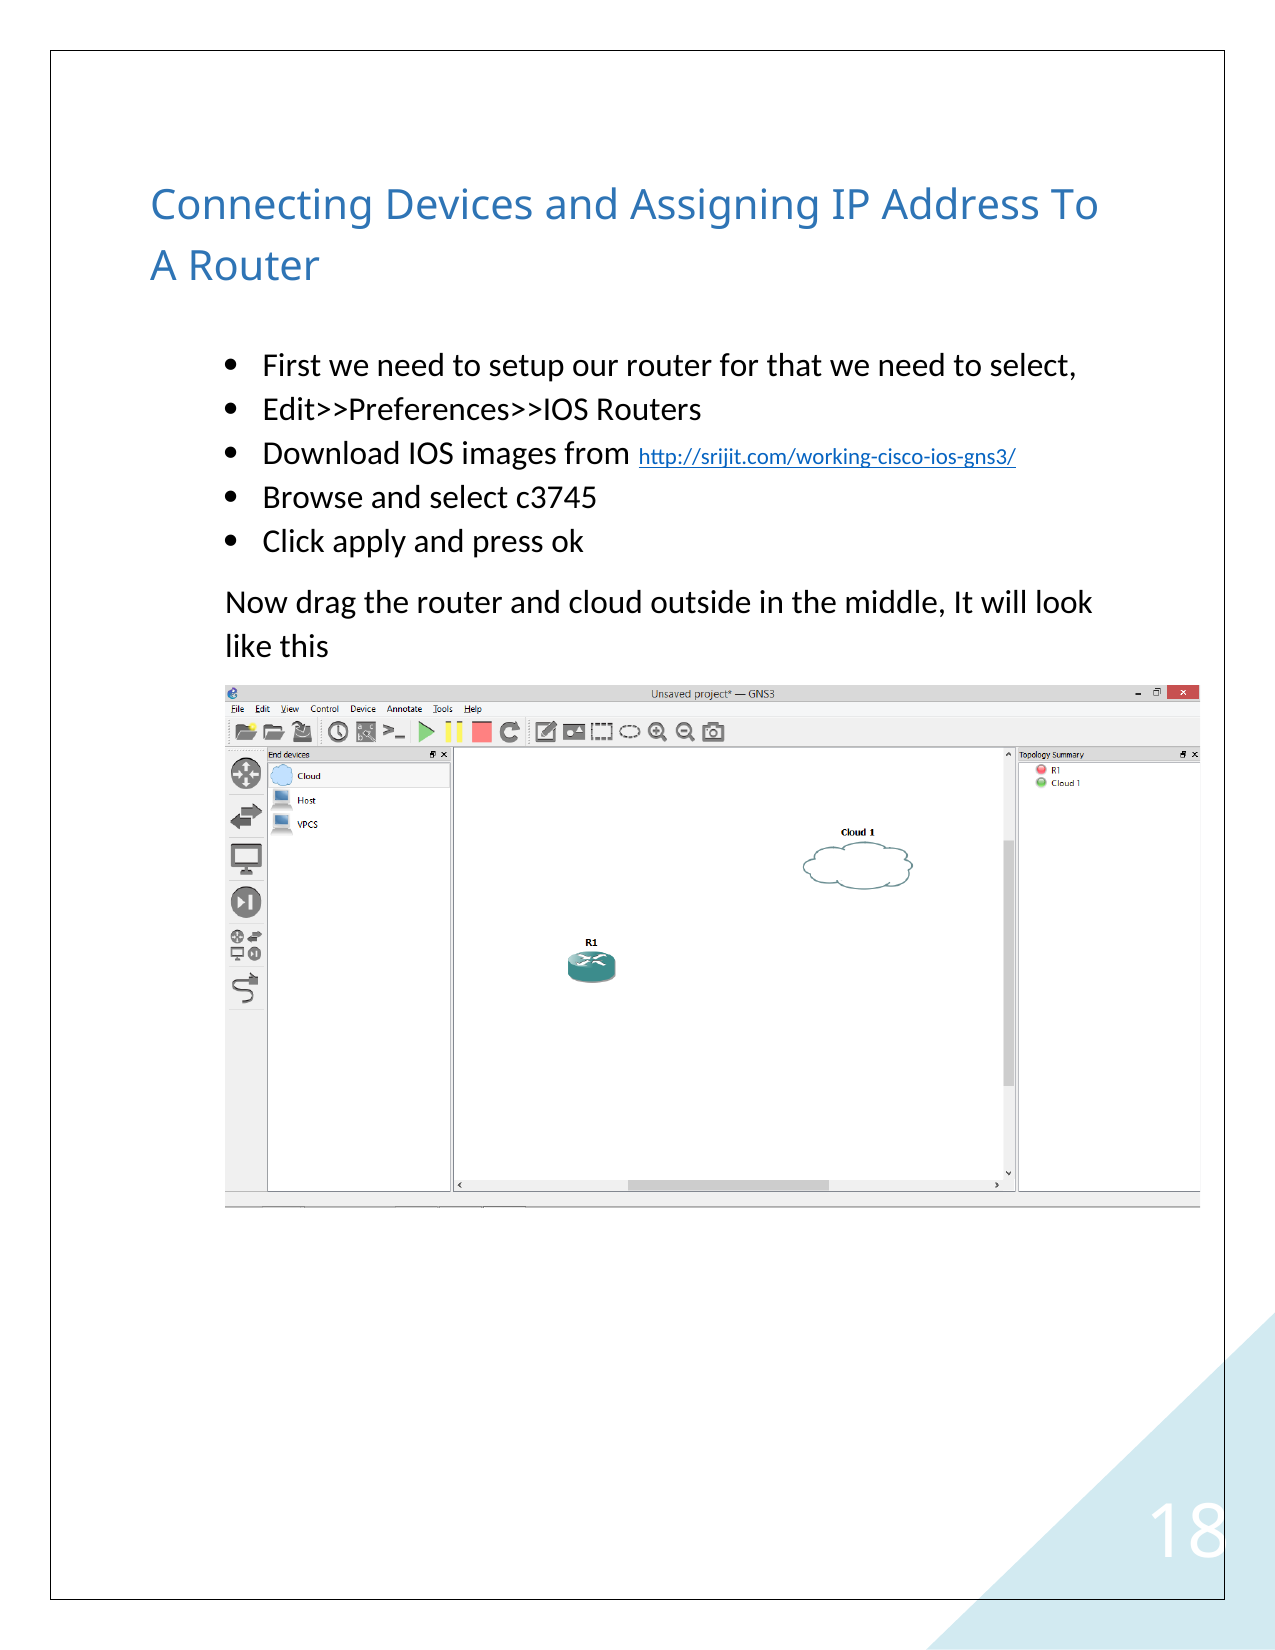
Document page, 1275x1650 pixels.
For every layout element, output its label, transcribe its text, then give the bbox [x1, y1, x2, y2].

list Click apply and press ok [225, 520, 1125, 561]
subtitle Connecting Devices and Assigning IP Address To A Router [150, 175, 1125, 293]
list Browse and select c3745 [225, 476, 1125, 517]
picture [225, 685, 1200, 1208]
list First we need to setup our router for that we need to select, [225, 344, 1125, 385]
text Now drag the router and cloud outside in the middle, It will look like this [225, 581, 1125, 666]
list Download IOS images from http://srijit.com/working-cisco-ios-gns3/ [225, 432, 1125, 473]
list Edit>>Preferences>>IOS Routers [225, 388, 1125, 429]
